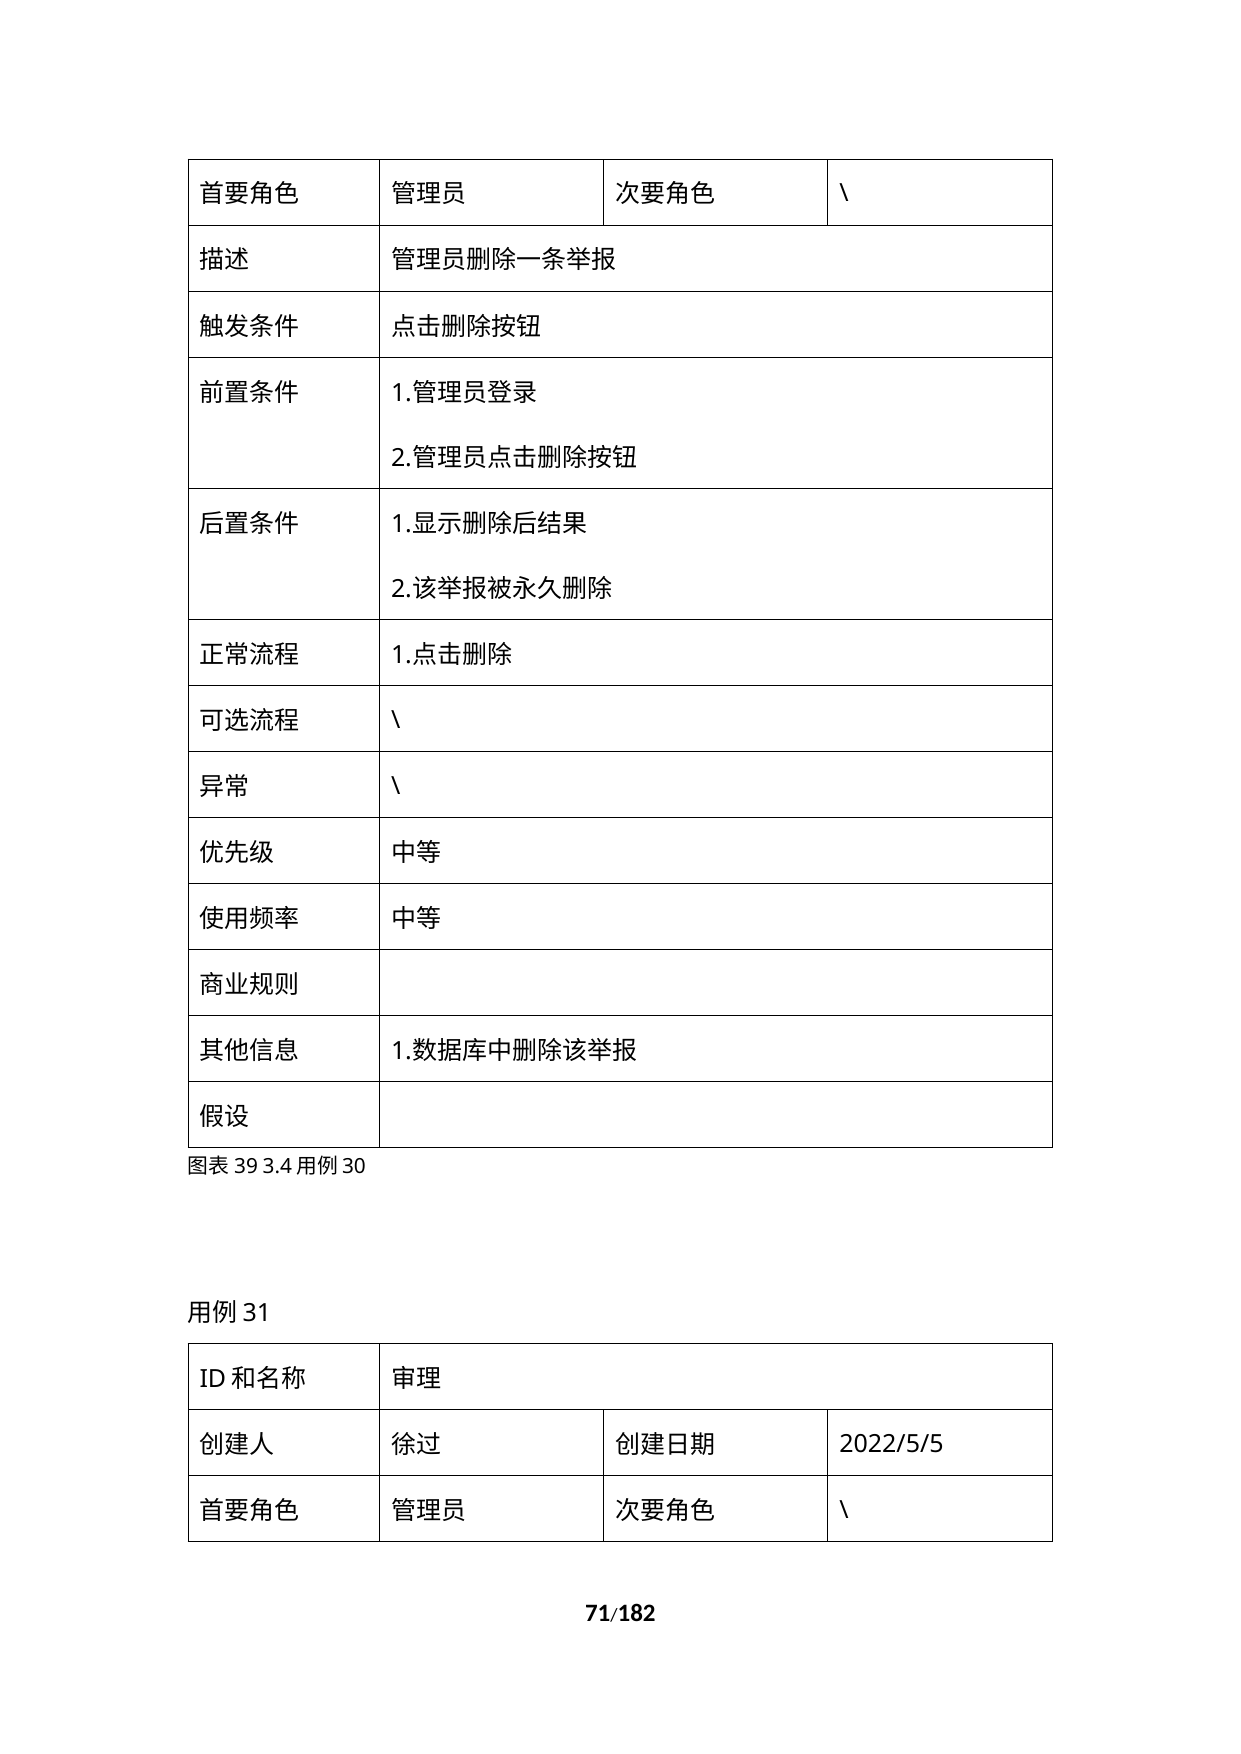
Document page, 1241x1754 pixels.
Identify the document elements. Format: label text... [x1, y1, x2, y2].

table_cell 使用频率 [189, 884, 379, 949]
table_cell 前置条件 [189, 358, 379, 488]
table_cell 触发条件 [189, 292, 379, 357]
text 图表 39 3.4用例30 [187, 1148, 1053, 1181]
table_cell 徐过 [380, 1410, 603, 1475]
table_cell 其他信息 [189, 1016, 379, 1081]
table_cell 首要角色 [189, 160, 379, 224]
table_cell 描述 [189, 226, 379, 291]
table_cell 中等 [380, 818, 1052, 883]
table_header ID和名称 [189, 1344, 379, 1409]
table_cell 异常 [189, 752, 379, 817]
table_cell 次要角色 [604, 160, 827, 224]
table_cell 创建日期 [604, 1410, 827, 1475]
table_cell 正常流程 [189, 620, 379, 685]
table_cell \ [828, 160, 1052, 224]
table_cell 1.点击删除 [380, 620, 1052, 685]
table_cell 假设 [189, 1082, 379, 1147]
table_cell \ [380, 686, 1052, 751]
table_cell \ [828, 1476, 1052, 1541]
table_cell 中等 [380, 884, 1052, 949]
table_header 审理 [380, 1344, 1052, 1409]
table_cell \ [380, 752, 1052, 817]
table_cell [380, 950, 1052, 1015]
table_cell 管理员 [380, 160, 603, 224]
table_cell 2022/5/5 [828, 1410, 1052, 1475]
table_cell 后置条件 [189, 489, 379, 619]
table_cell 可选流程 [189, 686, 379, 751]
table_cell 管理员删除一条举报 [380, 226, 1052, 291]
table_cell 点击删除按钮 [380, 292, 1052, 357]
table_cell 1.数据库中删除该举报 [380, 1016, 1052, 1081]
table_cell 首要角色 [189, 1476, 379, 1541]
table_cell 创建人 [189, 1410, 379, 1475]
table_cell 次要角色 [604, 1476, 827, 1541]
table_cell 优先级 [189, 818, 379, 883]
text 用例31 [187, 1278, 1053, 1343]
table_cell 1.管理员登录 2.管理员点击删除按钮 [380, 358, 1052, 488]
table_cell 1.显示删除后结果 2.该举报被永久删除 [380, 489, 1052, 619]
table_cell [380, 1082, 1052, 1147]
table_cell 商业规则 [189, 950, 379, 1015]
table_cell 管理员 [380, 1476, 603, 1541]
